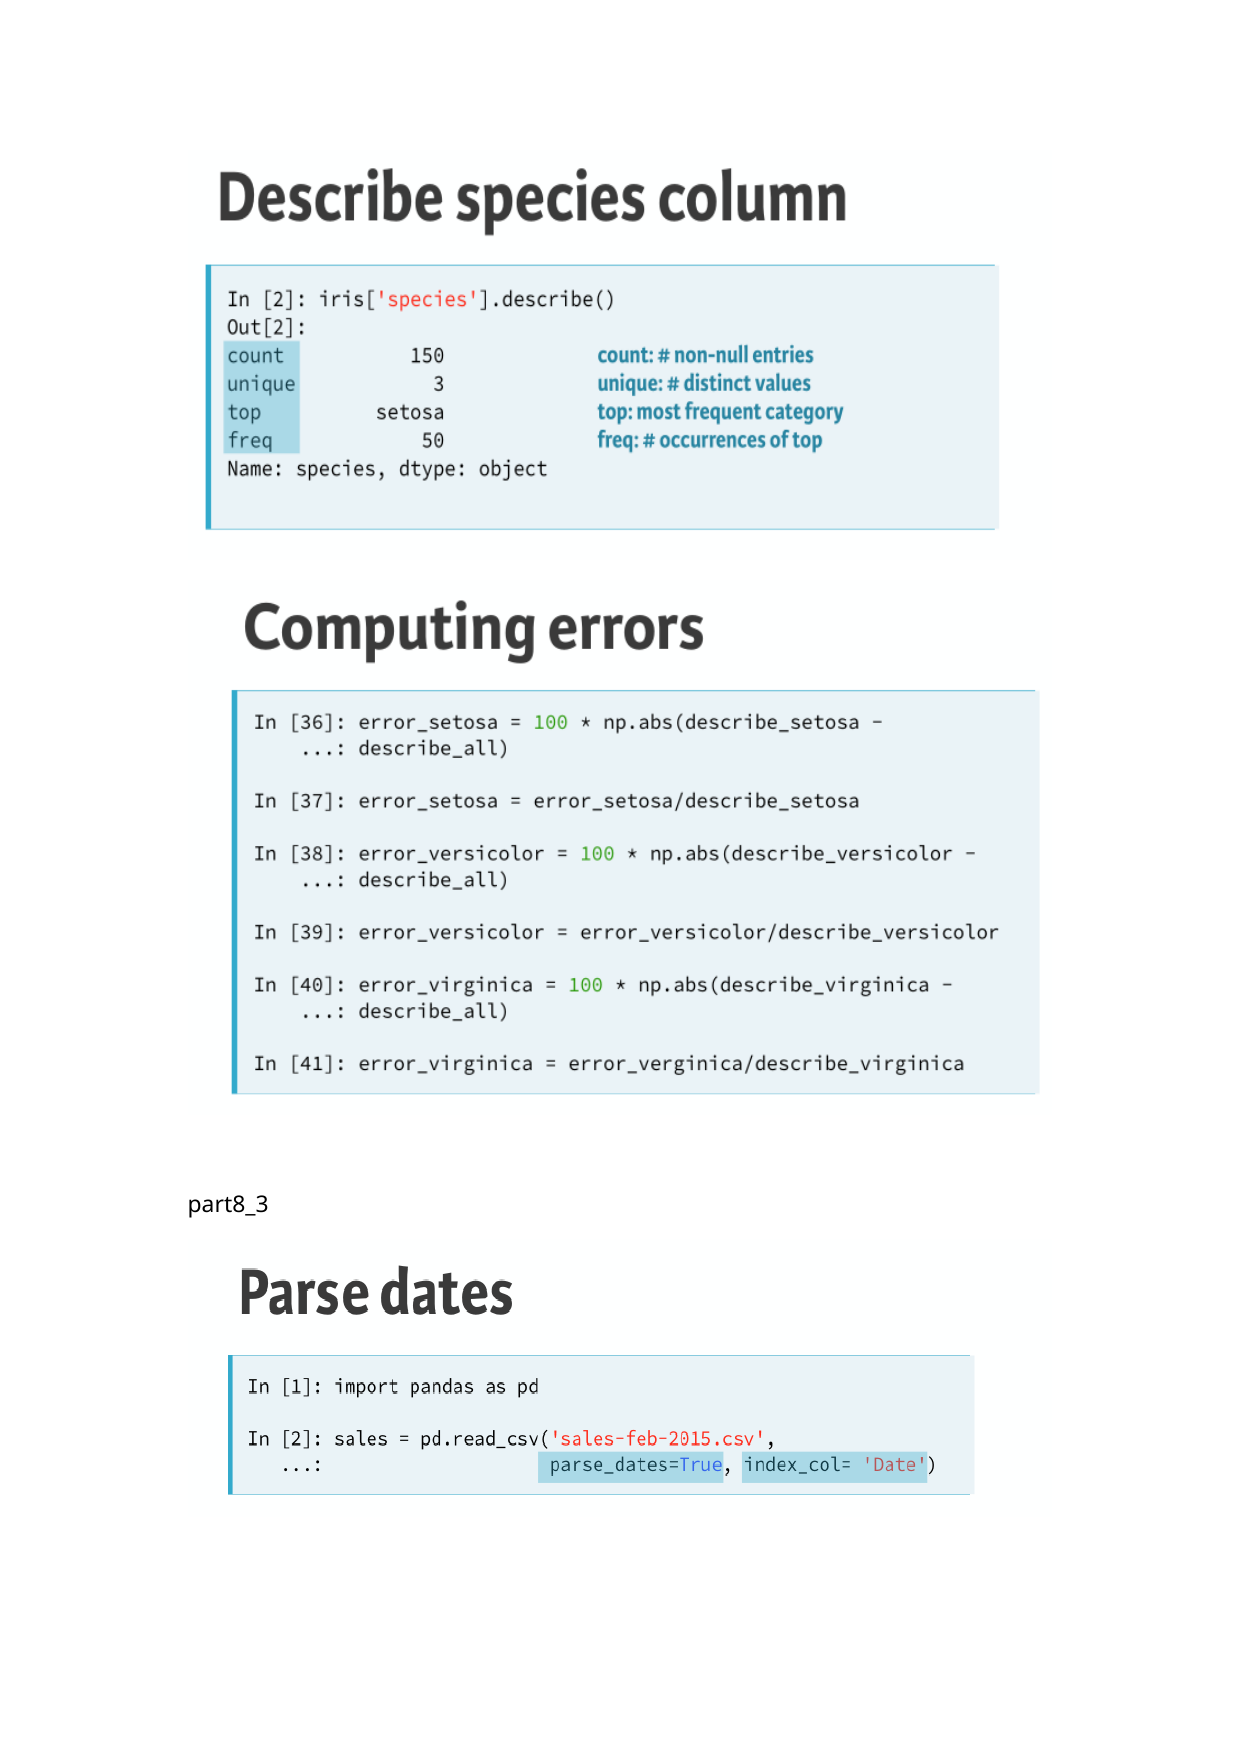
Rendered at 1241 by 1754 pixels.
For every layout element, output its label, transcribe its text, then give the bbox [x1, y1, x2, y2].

picture [187, 580, 1052, 1115]
picture [187, 1239, 1052, 1517]
picture [187, 150, 1052, 560]
text part8_3 [187, 1187, 1053, 1219]
